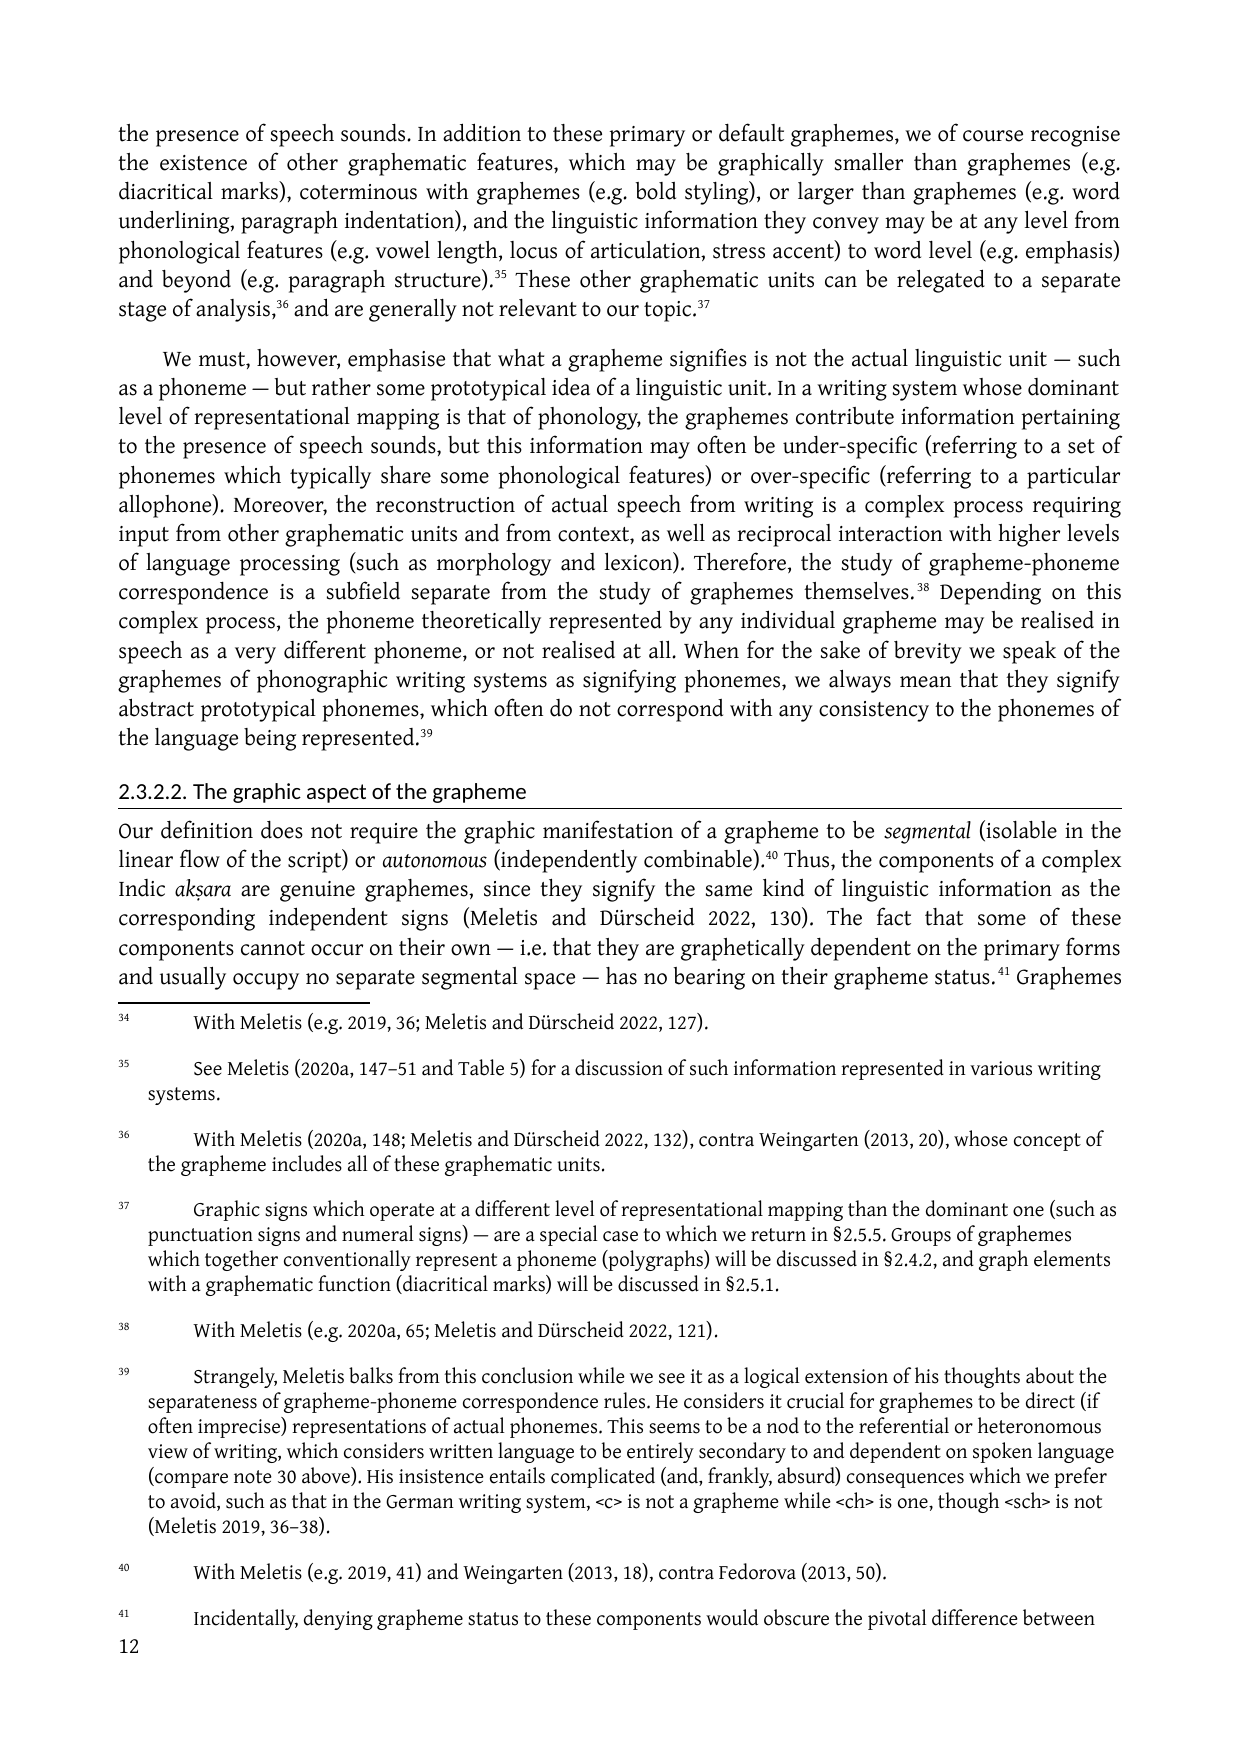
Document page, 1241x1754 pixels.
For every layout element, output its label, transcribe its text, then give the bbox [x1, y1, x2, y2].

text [118, 118, 1122, 322]
subtitle The graphic aspect of the grapheme [118, 776, 1122, 808]
text We must, however, emphasise that what a grapheme signifies is not the actual linguistic unit — such as a phoneme — but rather some prototypical idea of a linguistic unit. In a writing system whose dominant level of representational mapping is that of phonology, the graphemes contribute information pertaining to the presence of speech sounds, but this information may often be under-specific (referring to a set of phonemes which typically share some phonological features) or over-specific (referring to a particular allophone). Moreover, the reconstruction of actual speech from writing is a complex process requiring input from other graphematic units and from context, as well as reciprocal interaction with higher levels of language processing (such as morphology and lexicon). Therefore, the study of grapheme-phoneme correspondence is a subfield separate from the study of graphemes themselves. Depending on this complex process, the phoneme theoretically represented by any individual grapheme may be realised in speech as a very different phoneme, or not realised at all. When for the sake of brevity we speak of the graphemes of phonographic writing systems as signifying phonemes, we always mean that they signify abstract prototypical phonemes, which often do not correspond with any consistency to the phonemes of the language being represented. [118, 343, 1122, 751]
text Our definition does not require the graphic manifestation of a grapheme to be segmental (isolable in the linear flow of the script) or autonomous (independently combinable). Thus, the components of a complex Indic akṣara are genuine graphemes, since they signify the same kind of linguistic information as the corresponding independent signs (Meletis and Dürscheid 2022, 130). The fact that some of these components cannot occur on their own — i.e. that they are graphetically dependent on the primary forms and usually occupy no separate segmental space — has no bearing on their grapheme status. Graphemes are functional units of writing which do not necessarily coincide with the segmental and autonomous formal units of a writing system. We shall refer to the latter as characters, to be discussed in §2.4.1. [118, 815, 1122, 990]
